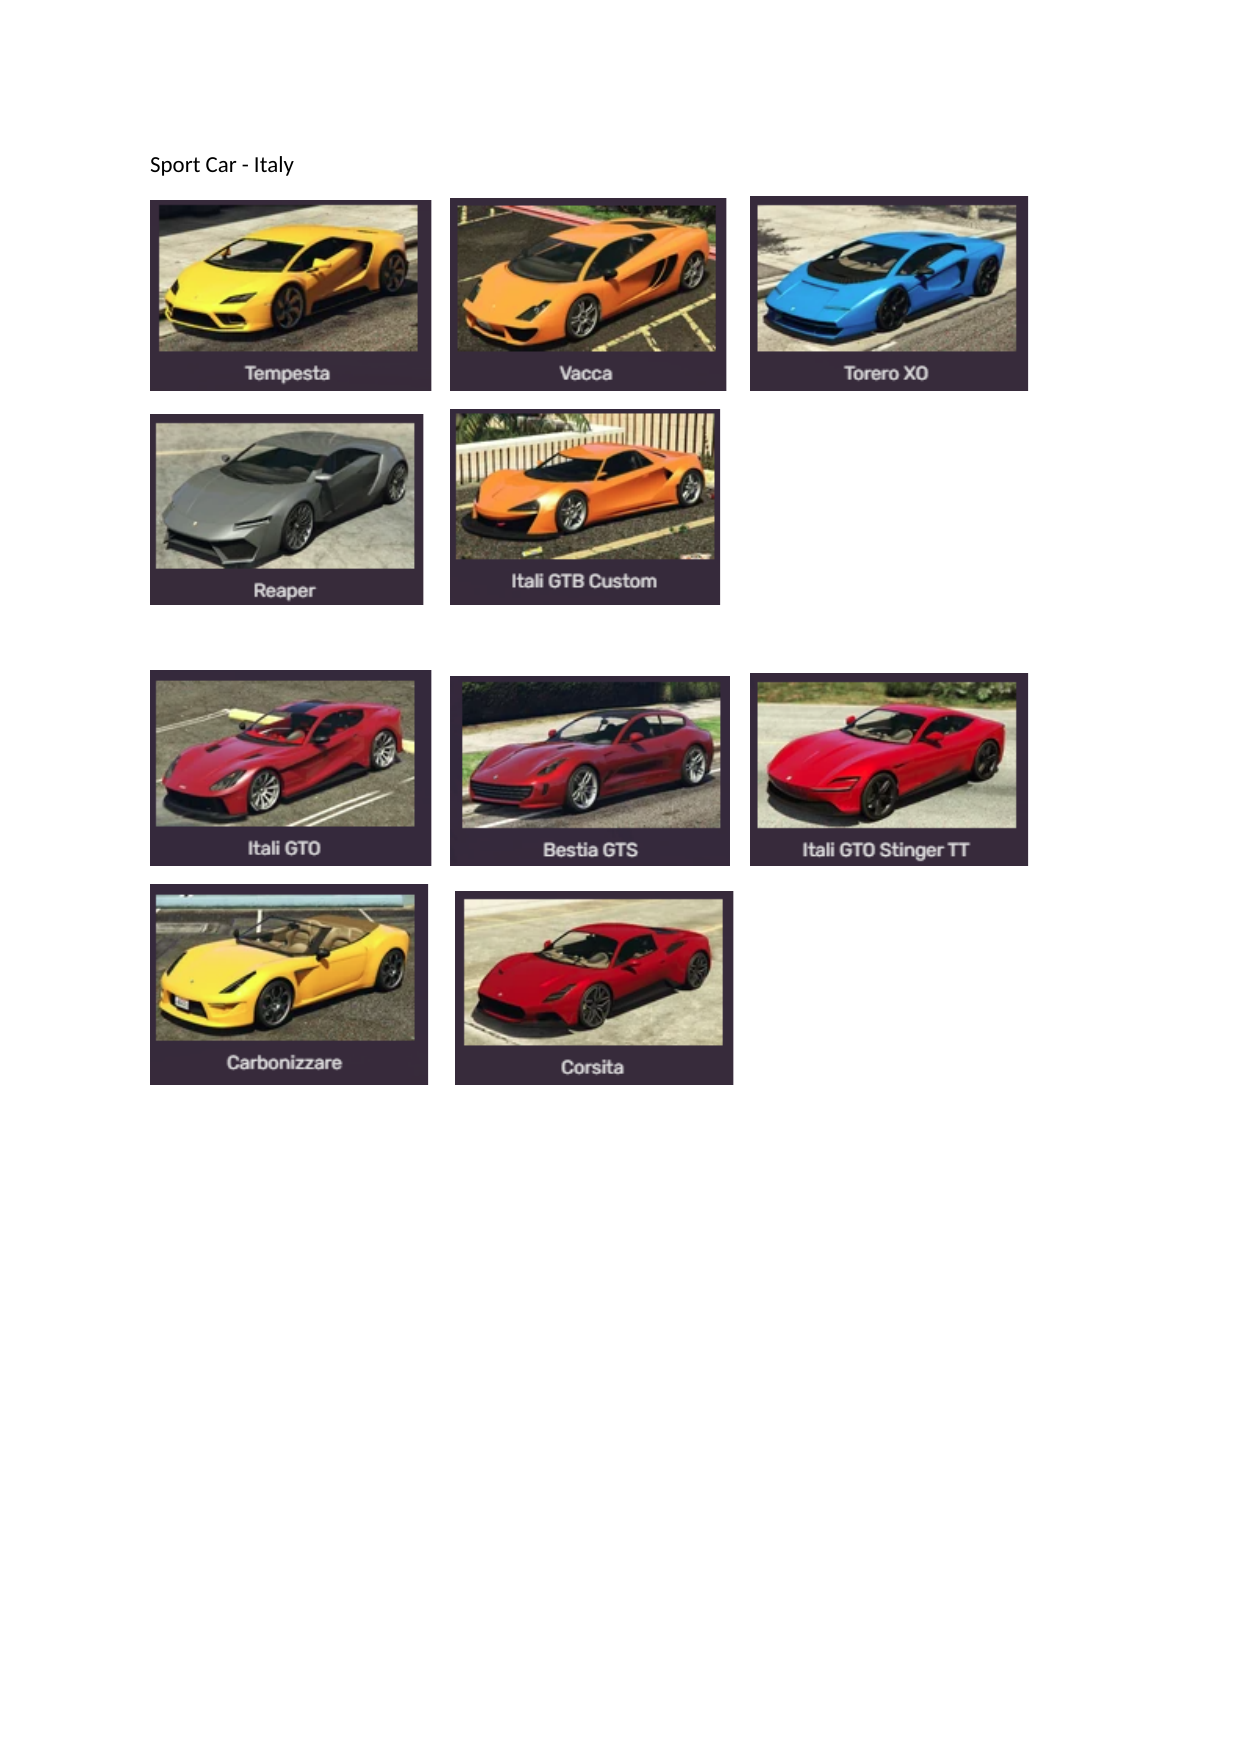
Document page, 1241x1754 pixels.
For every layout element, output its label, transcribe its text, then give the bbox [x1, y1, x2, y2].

picture [450, 676, 730, 866]
picture [150, 884, 429, 1085]
picture [450, 198, 727, 391]
picture [150, 670, 432, 866]
picture [150, 414, 424, 605]
picture [750, 196, 1029, 391]
text Sport Car - Italy [150, 150, 1090, 178]
picture [750, 673, 1029, 866]
picture [450, 409, 721, 605]
picture [150, 200, 432, 391]
picture [455, 891, 734, 1085]
